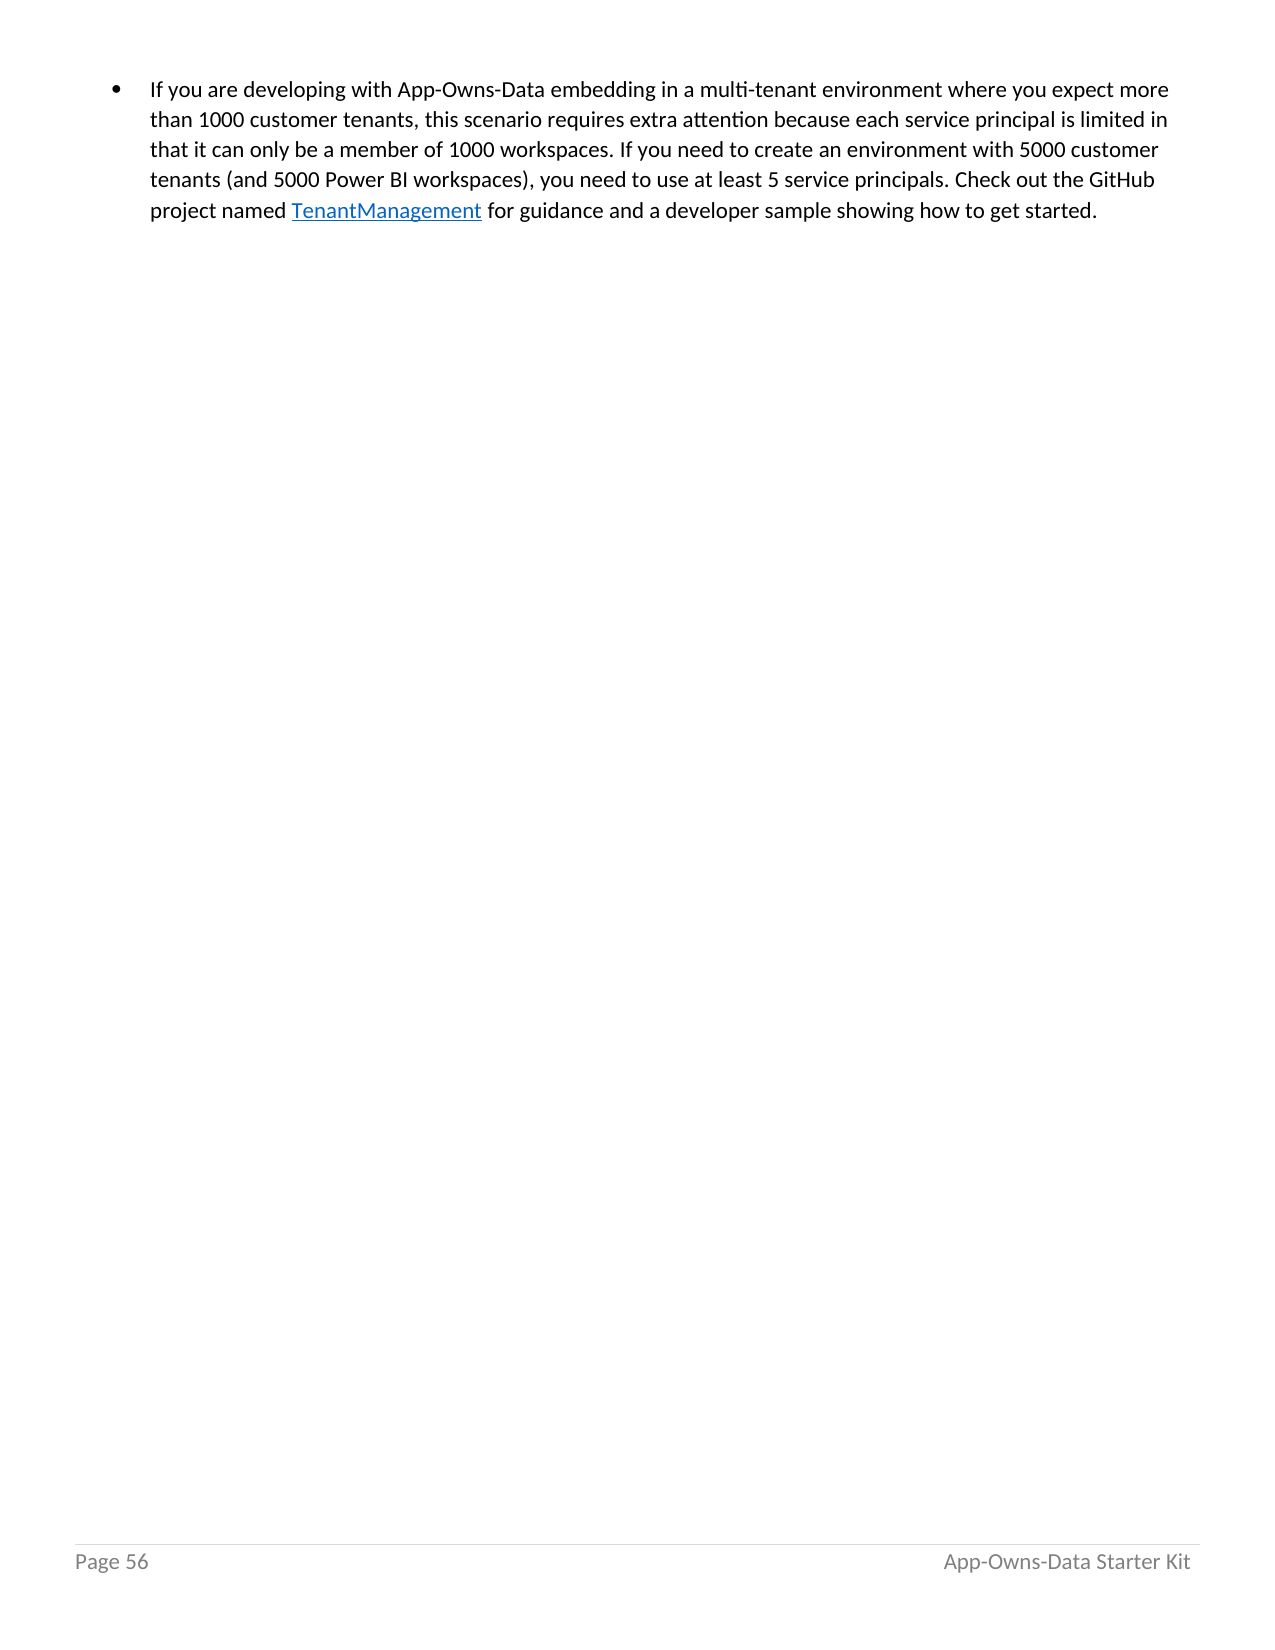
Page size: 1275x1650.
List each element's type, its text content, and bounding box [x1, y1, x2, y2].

list If you are developing with App-Owns-Data embedding in a multi-tenant environment where you expect more than 1000 customer tenants, this scenario requires extra attention because each service principal is limited in that it can only be a member of 1000 workspaces. If you need to create an environment with 5000 customer tenants (and 5000 Power BI workspaces), you need to use at least 5 service principals. Check out the GitHub project named TenantManagement for guidance and a developer sample showing how to get started. [112, 75, 1200, 224]
